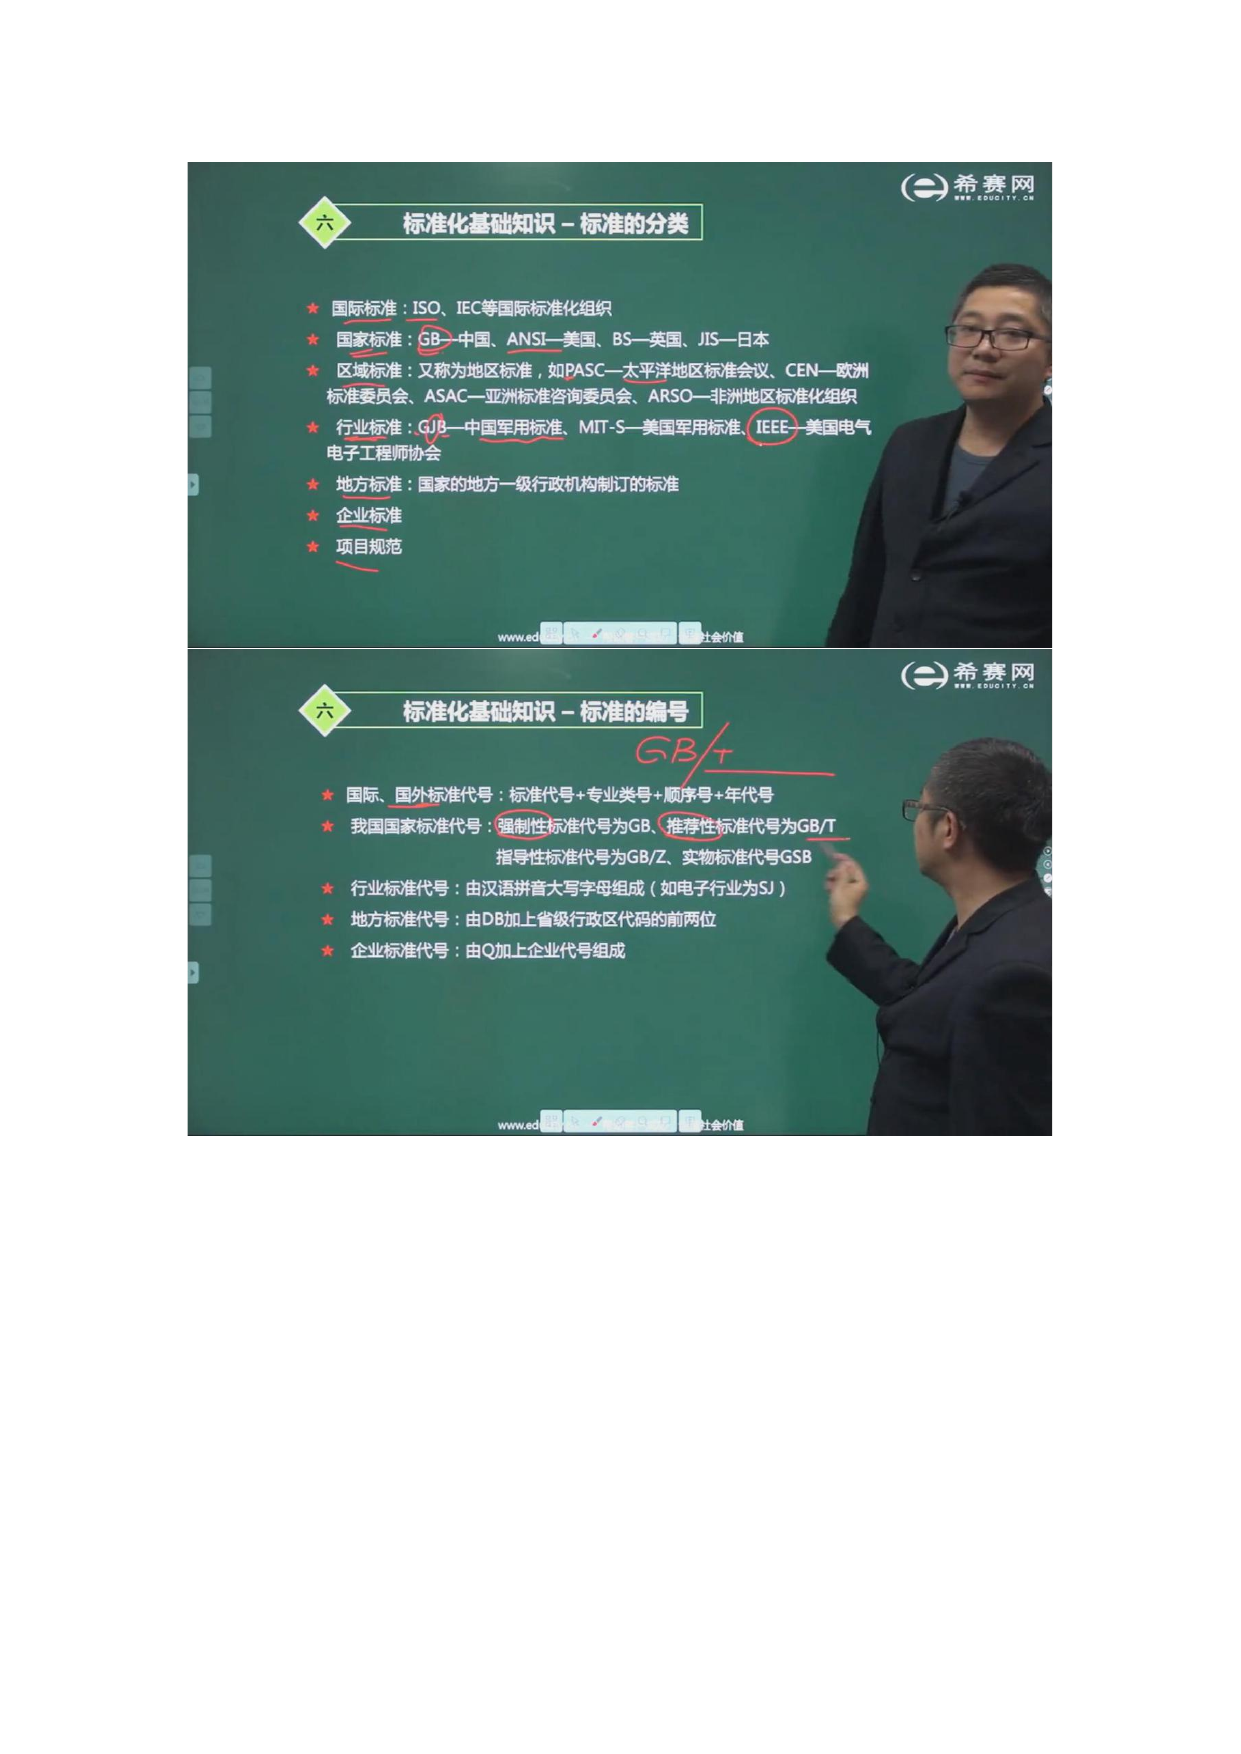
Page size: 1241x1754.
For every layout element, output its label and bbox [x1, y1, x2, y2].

picture [187, 162, 1053, 648]
picture [187, 649, 1053, 1136]
